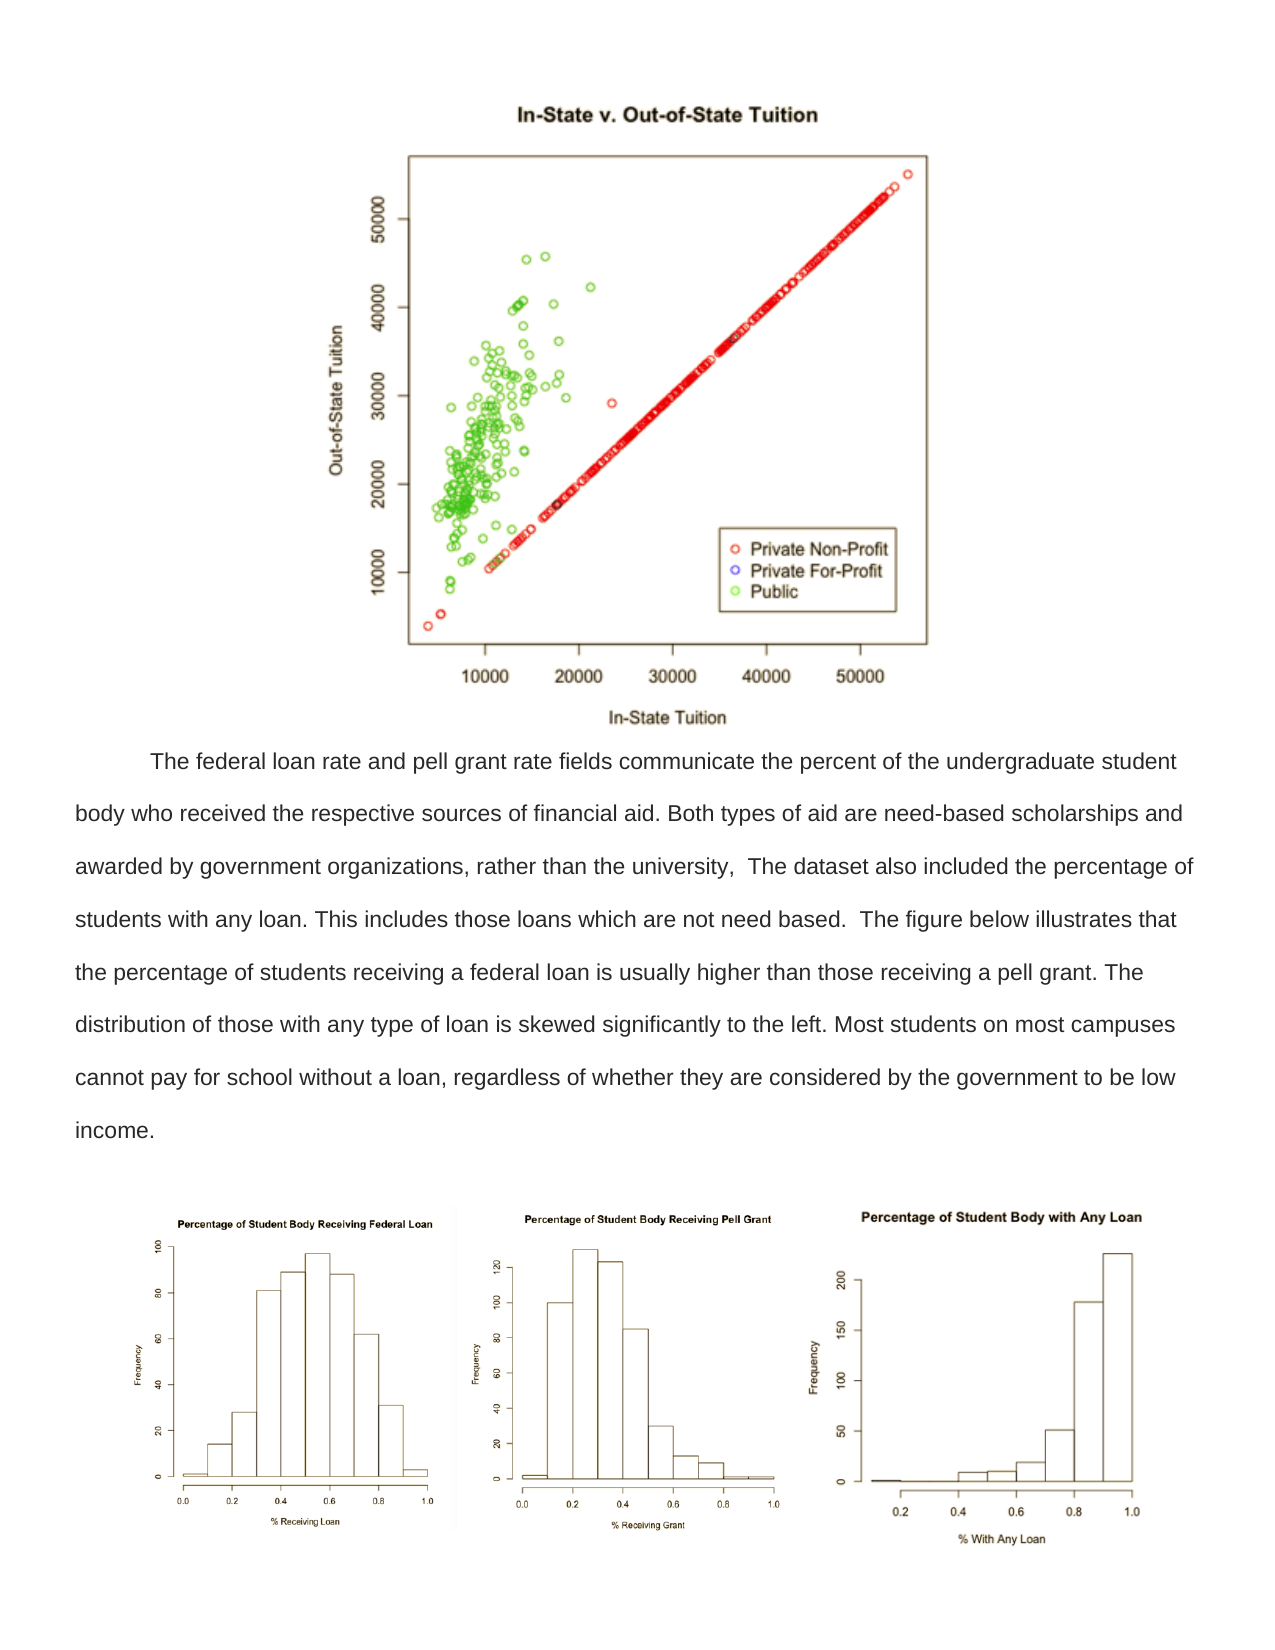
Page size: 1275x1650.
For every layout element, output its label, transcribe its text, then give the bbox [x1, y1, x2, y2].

picture [325, 75, 951, 744]
picture [471, 1199, 801, 1538]
picture [807, 1203, 1144, 1554]
picture [131, 1206, 457, 1531]
text The federal loan rate and pell grant rate fields communicate the percent of the undergraduate student body who received the respective sources of financial aid. Both types of aid are need-based scholarships and awarded by government organizations, rather than the university, The dataset also included the percentage of students with any loan. This includes those loans which are not need based. The figure below illustrates that the percentage of students receiving a federal loan is usually higher than those receiving a pell grant. The distribution of those with any type of loan is skewed significantly to the left. Most students on most campuses cannot pay for school without a loan, regardless of whether they are considered by the government to be low income. [75, 748, 1200, 1143]
